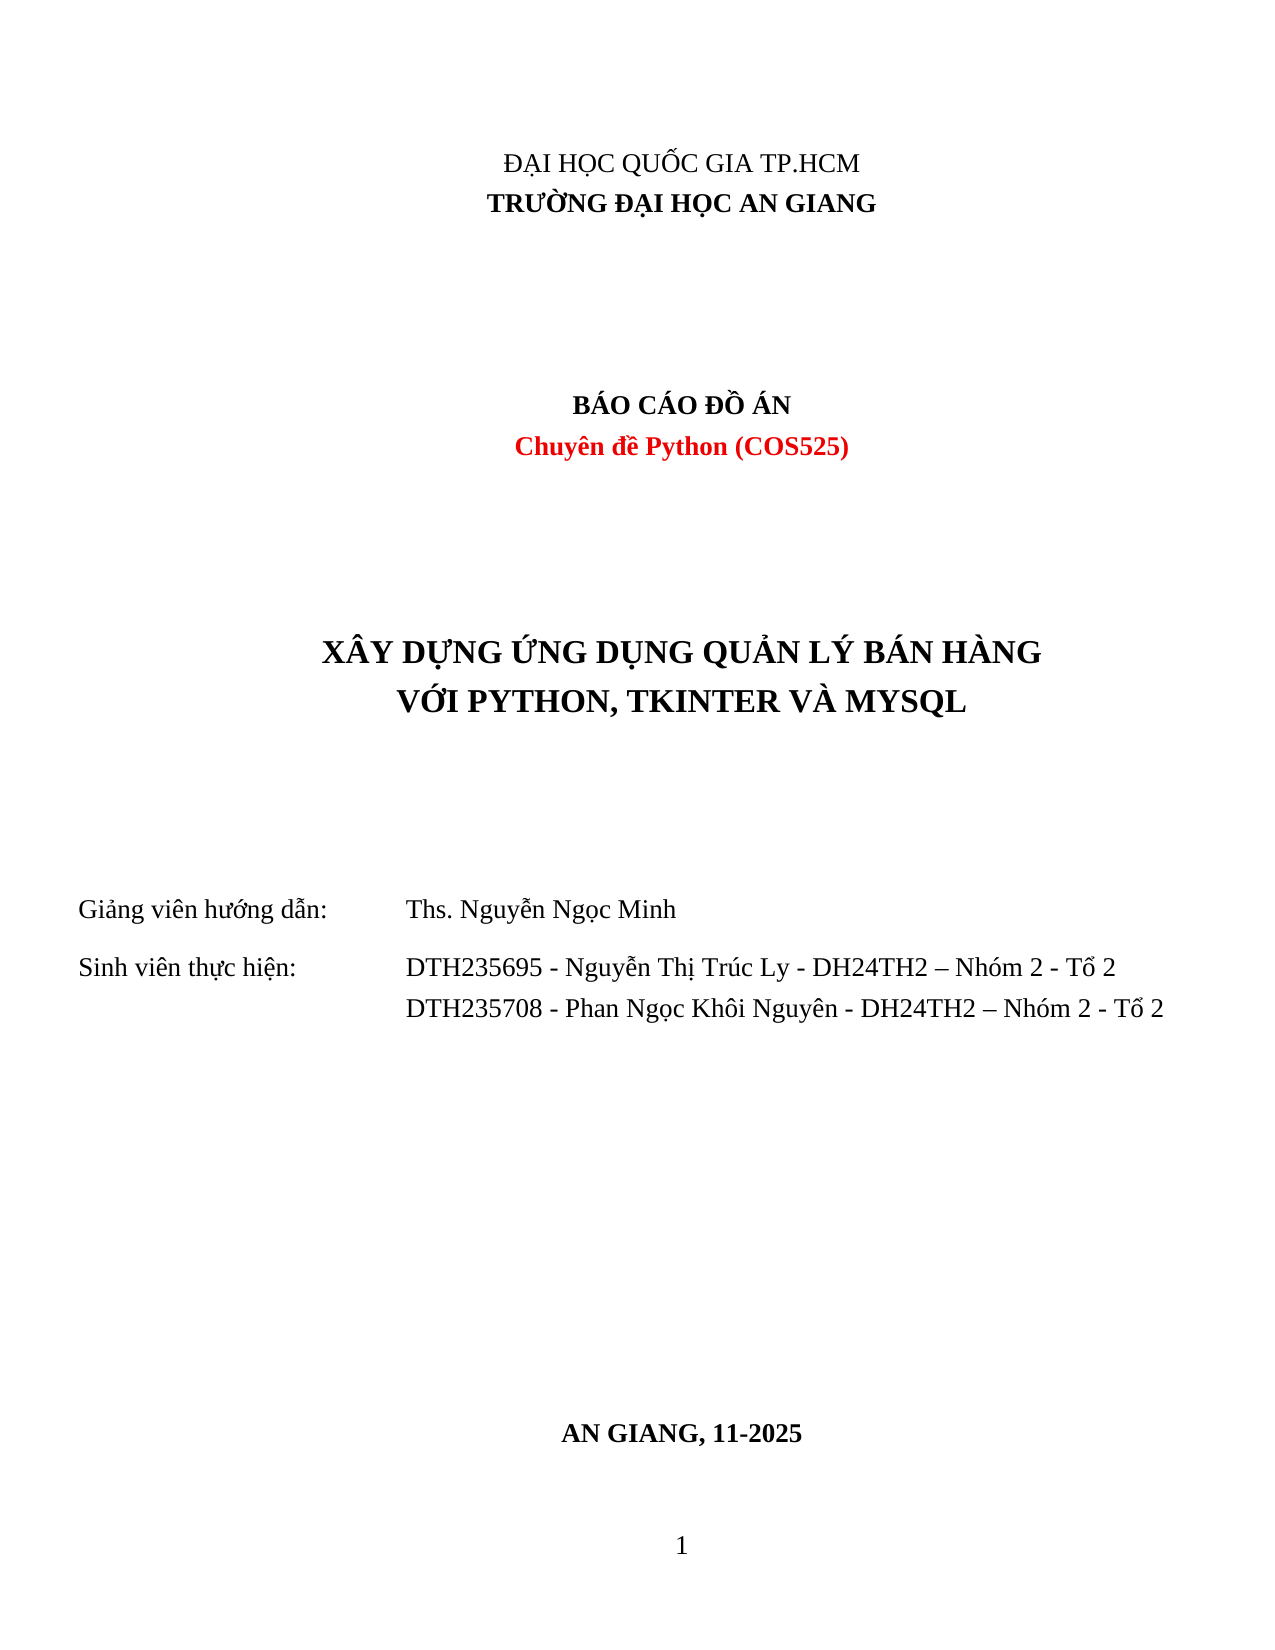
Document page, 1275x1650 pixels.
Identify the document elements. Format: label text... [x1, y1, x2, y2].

table_header Giảng viên hướng dẫn: [67, 893, 394, 952]
text TRƯỜNG ĐẠI HỌC AN GIANG [236, 187, 1128, 218]
text XÂY DỰNG ỨNG DỤNG QUẢN LÝ BÁN HÀNG [236, 632, 1128, 670]
table_cell DTH235695 - Nguyễn Thị Trúc Ly - DH24TH2 – Nhóm 2 - Tổ 2 DTH235708 - Phan Ngọc Khôi Nguyên - DH24TH2 – Nhóm 2 - Tổ 2 [394, 952, 1229, 1174]
table_cell Sinh viên thực hiện: [67, 952, 394, 1174]
text AN GIANG, 11-2025 [236, 1417, 1128, 1448]
table_header Ths. Nguyễn Ngọc Minh [394, 893, 1229, 952]
text BÁO CÁO ĐỒ ÁN [236, 389, 1128, 421]
text Chuyên đề Python (COS525) [236, 430, 1128, 461]
text VỚI PYTHON, TKINTER VÀ MYSQL [236, 682, 1128, 720]
text ĐẠI HỌC QUỐC GIA TP.HCM [236, 147, 1128, 178]
